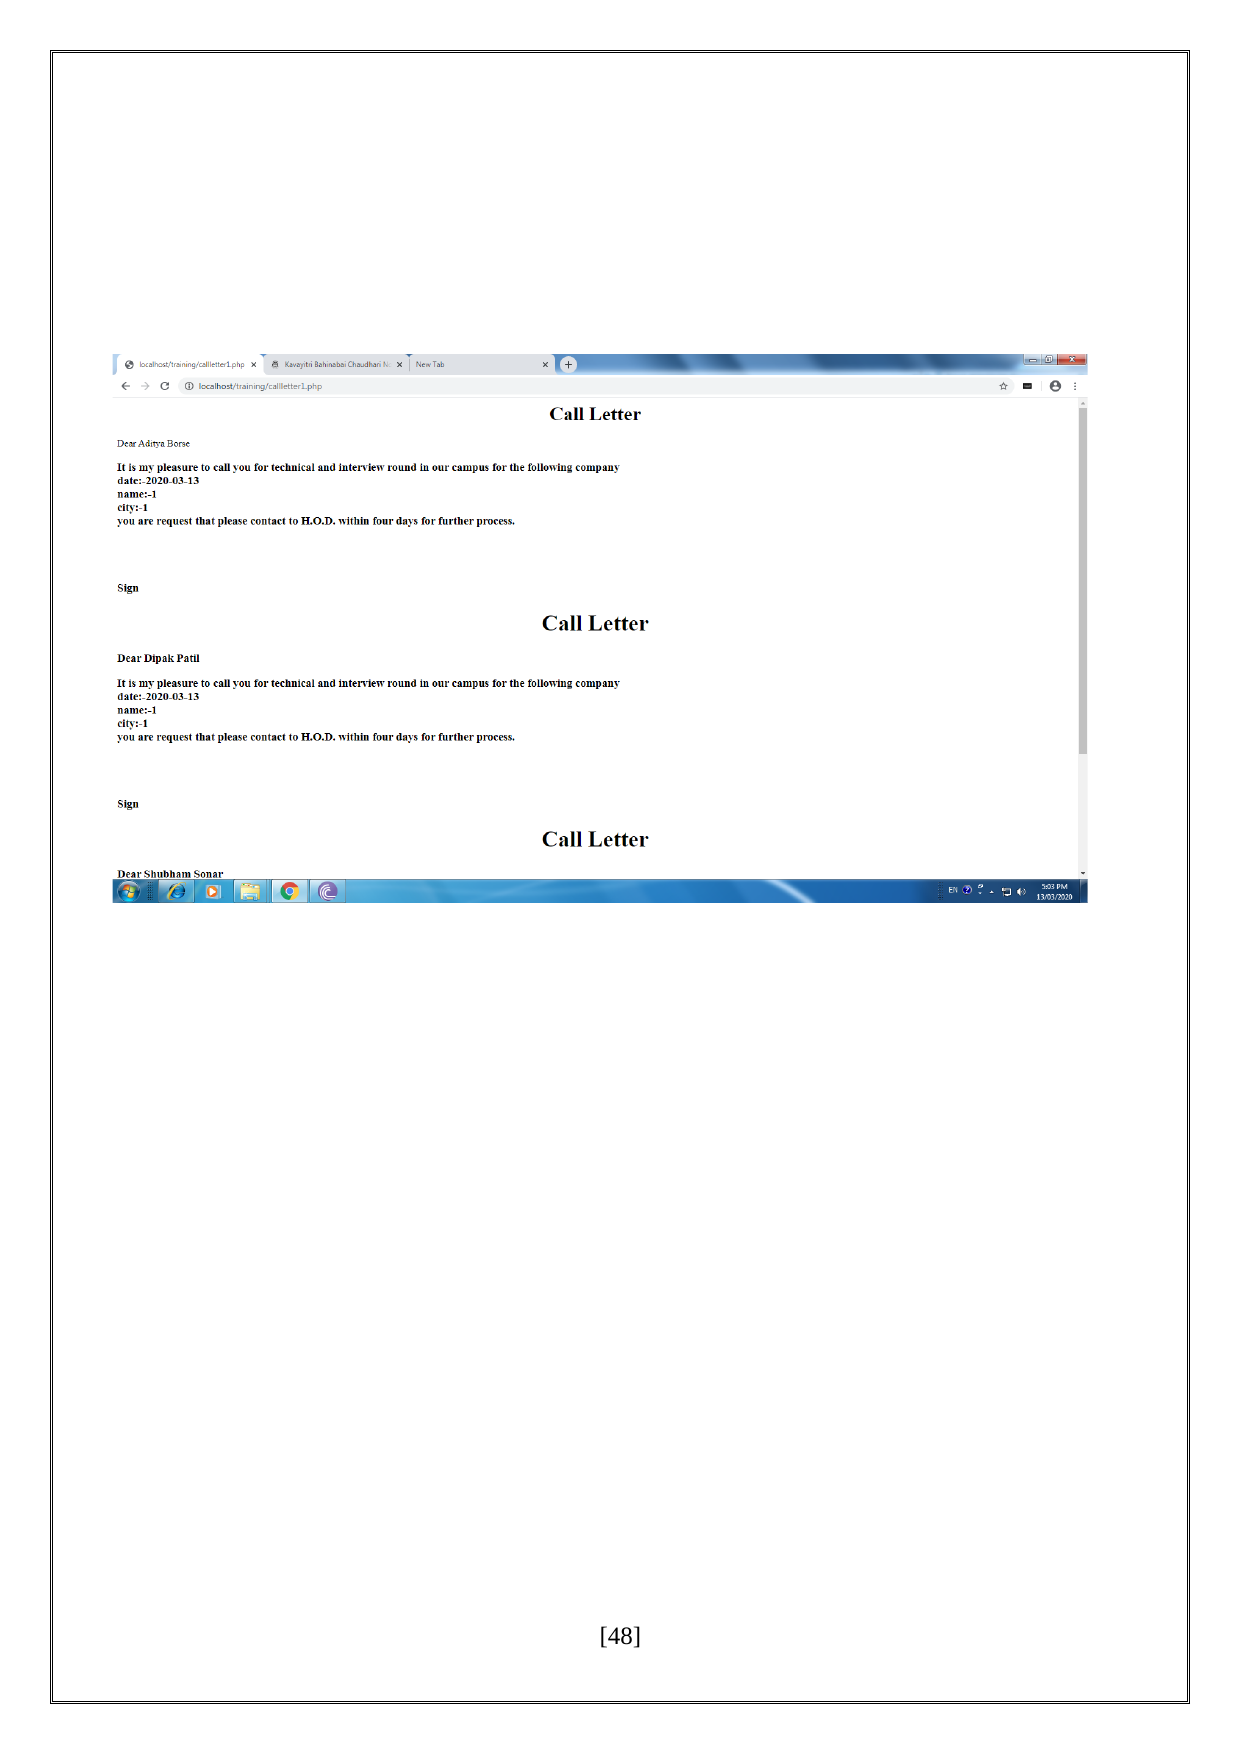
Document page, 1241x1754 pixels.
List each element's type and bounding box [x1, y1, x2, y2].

picture [112, 354, 1088, 903]
